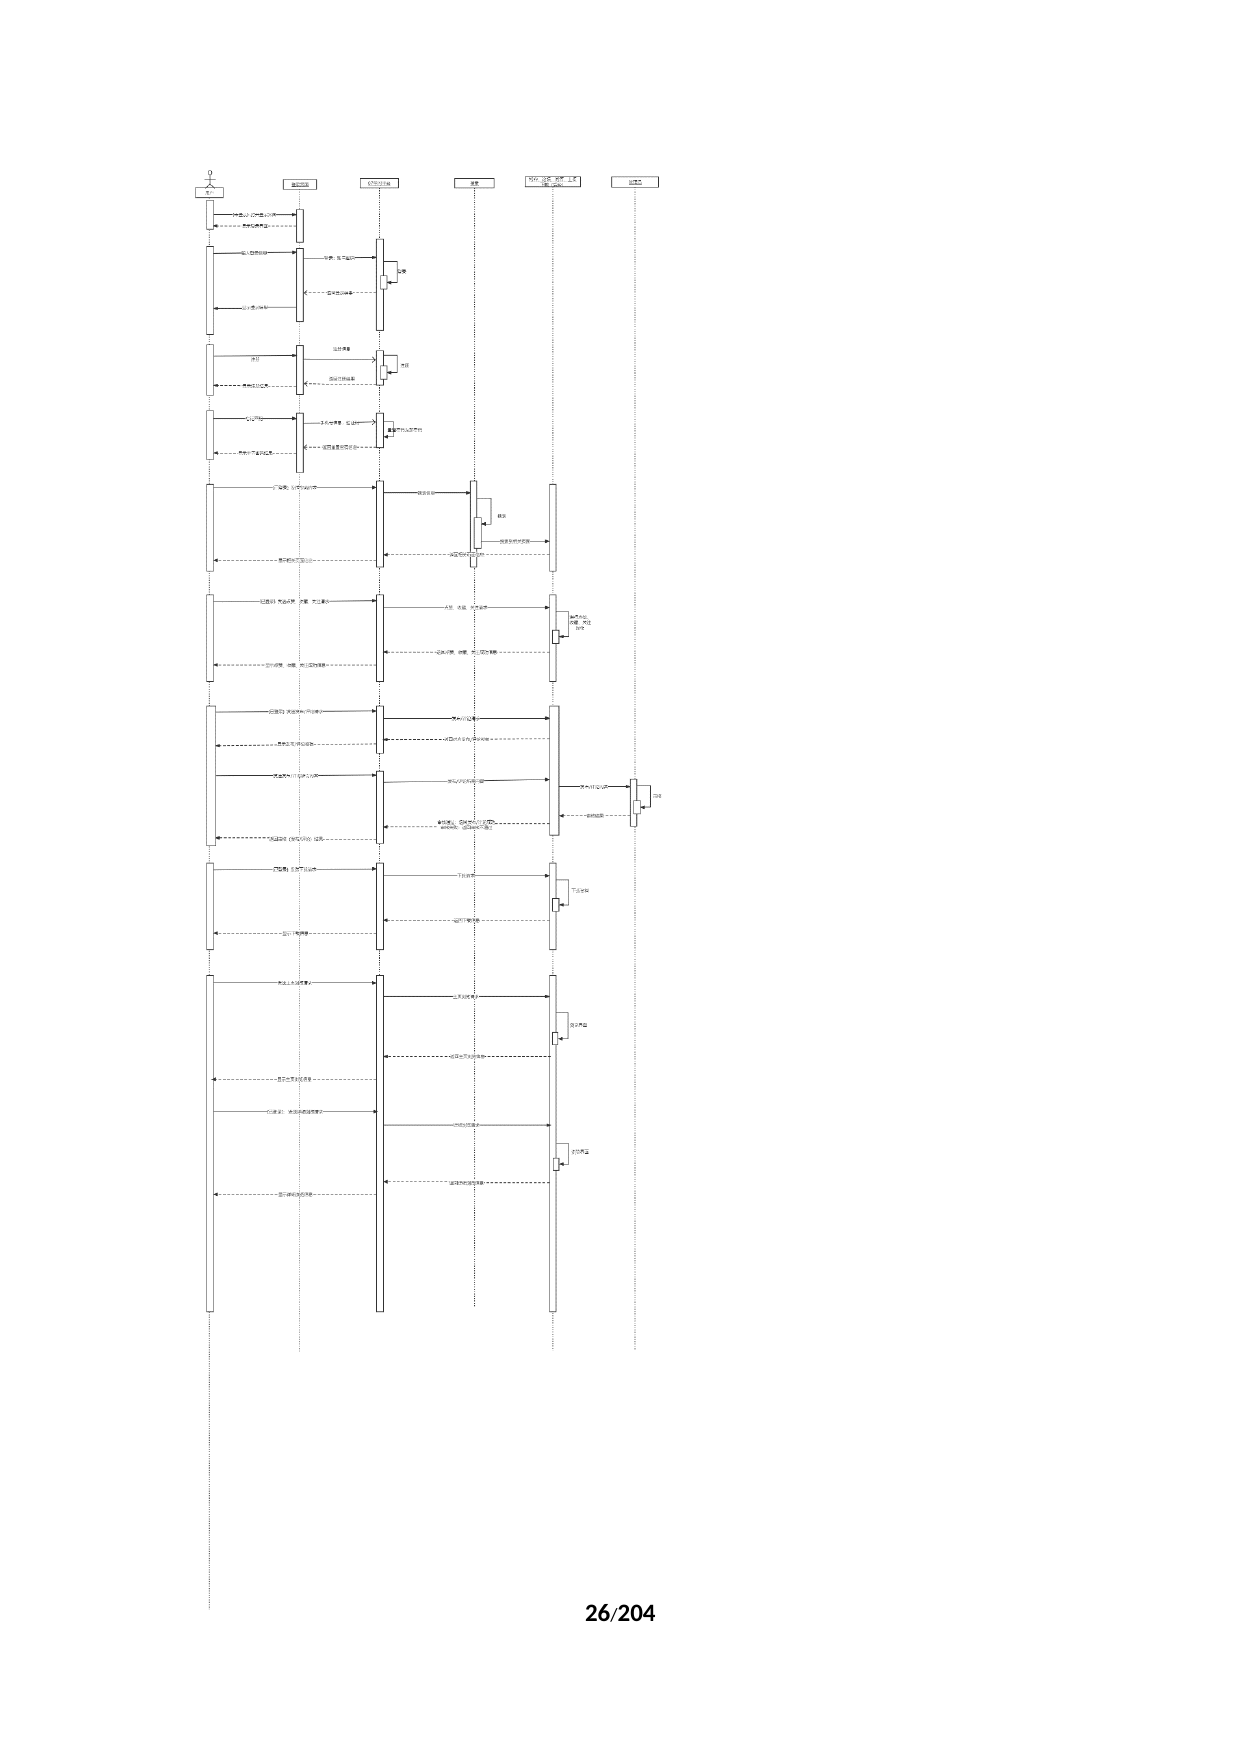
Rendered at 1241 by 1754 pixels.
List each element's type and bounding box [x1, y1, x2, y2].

picture [634, 1607, 639, 1617]
picture [187, 162, 675, 1617]
